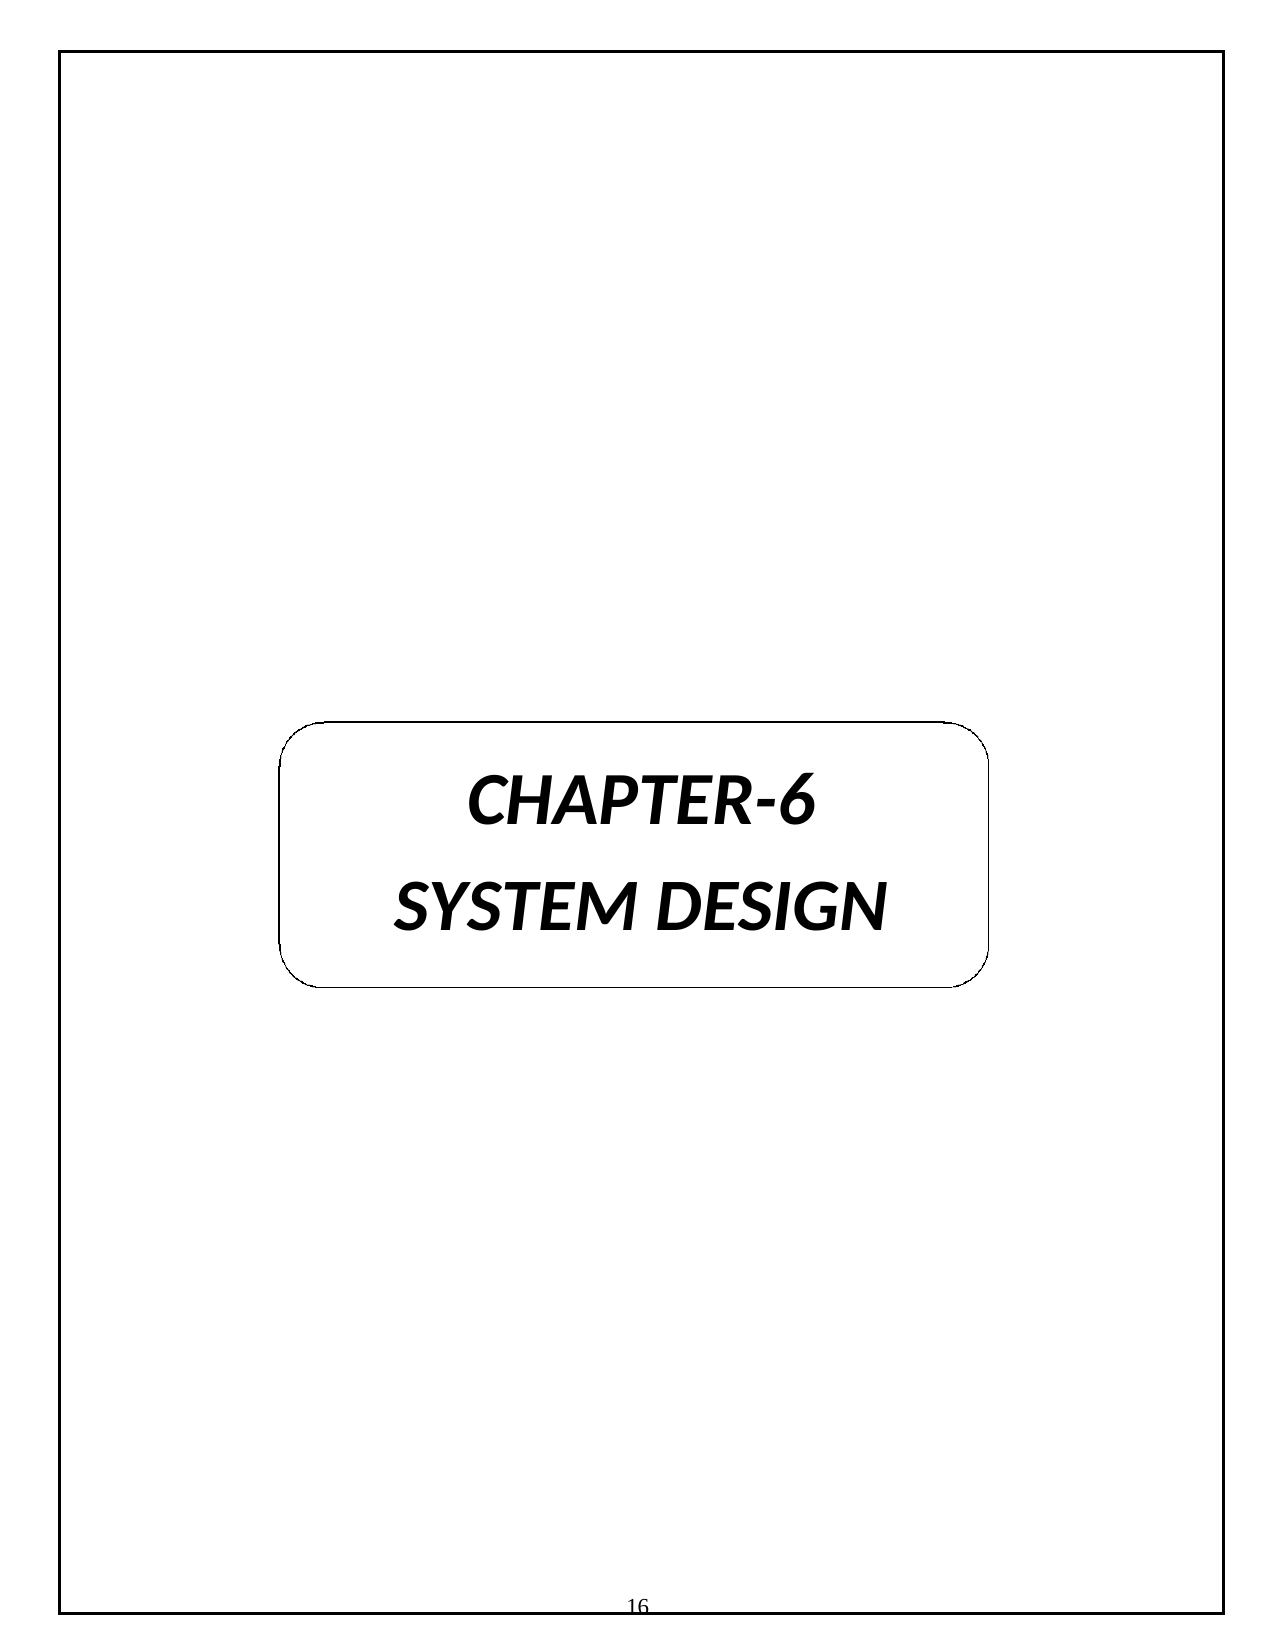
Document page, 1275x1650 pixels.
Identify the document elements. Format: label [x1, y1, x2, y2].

picture [278, 721, 989, 988]
